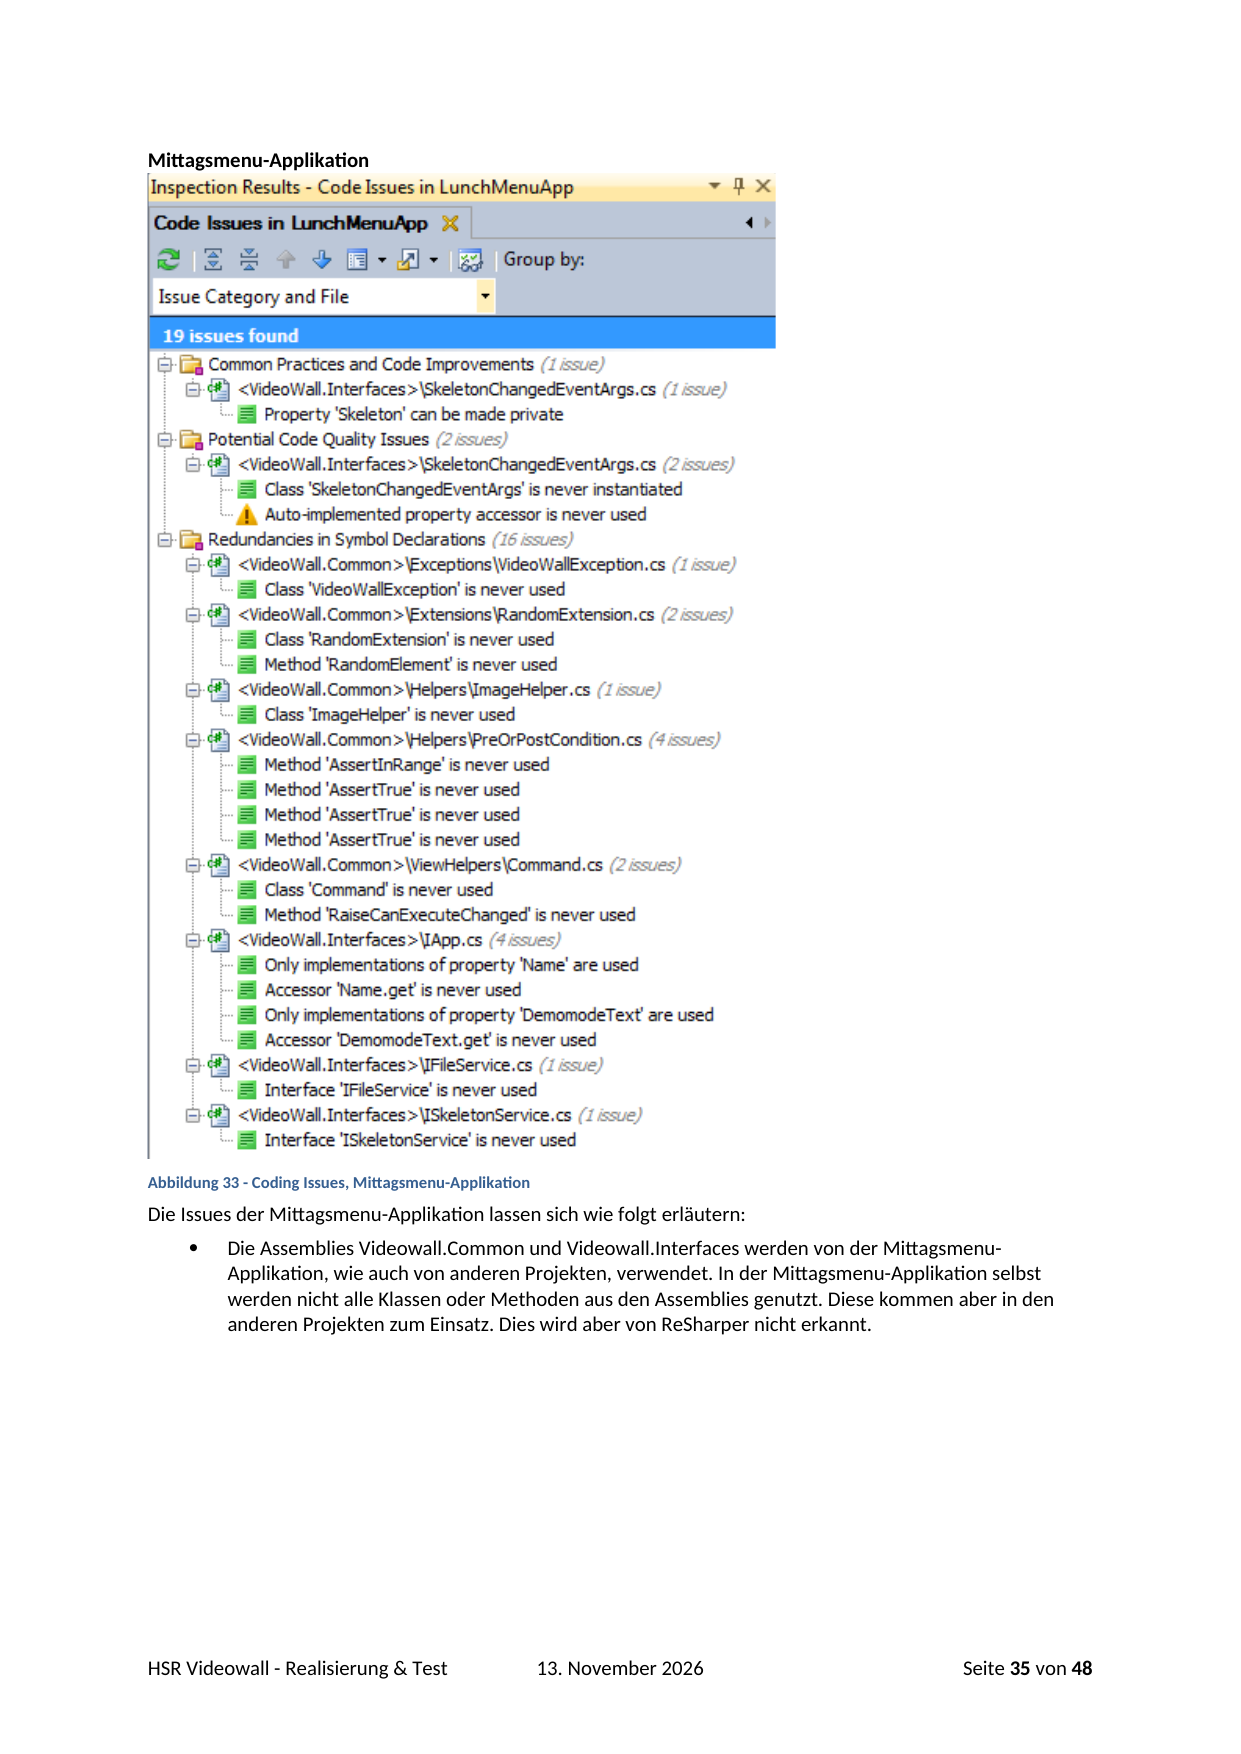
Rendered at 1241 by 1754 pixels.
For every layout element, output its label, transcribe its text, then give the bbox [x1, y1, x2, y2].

text Die Issues der Mittagsmenu-Applikation lassen sich wie folgt erläutern: [148, 1201, 1093, 1227]
list Die Assemblies Videowall.Common und Videowall.Interfaces werden von der Mittagsmenu-Applikation, wie auch von anderen Projekten, verwendet. In der Mittagsmenu-Applikation selbst werden nicht alle Klassen oder Methoden aus den Assemblies genutzt. Diese kommen aber in den anderen Projekten zum Einsatz. Dies wird aber von ReSharper nicht erkannt. [190, 1235, 1093, 1337]
picture [147, 173, 776, 1159]
